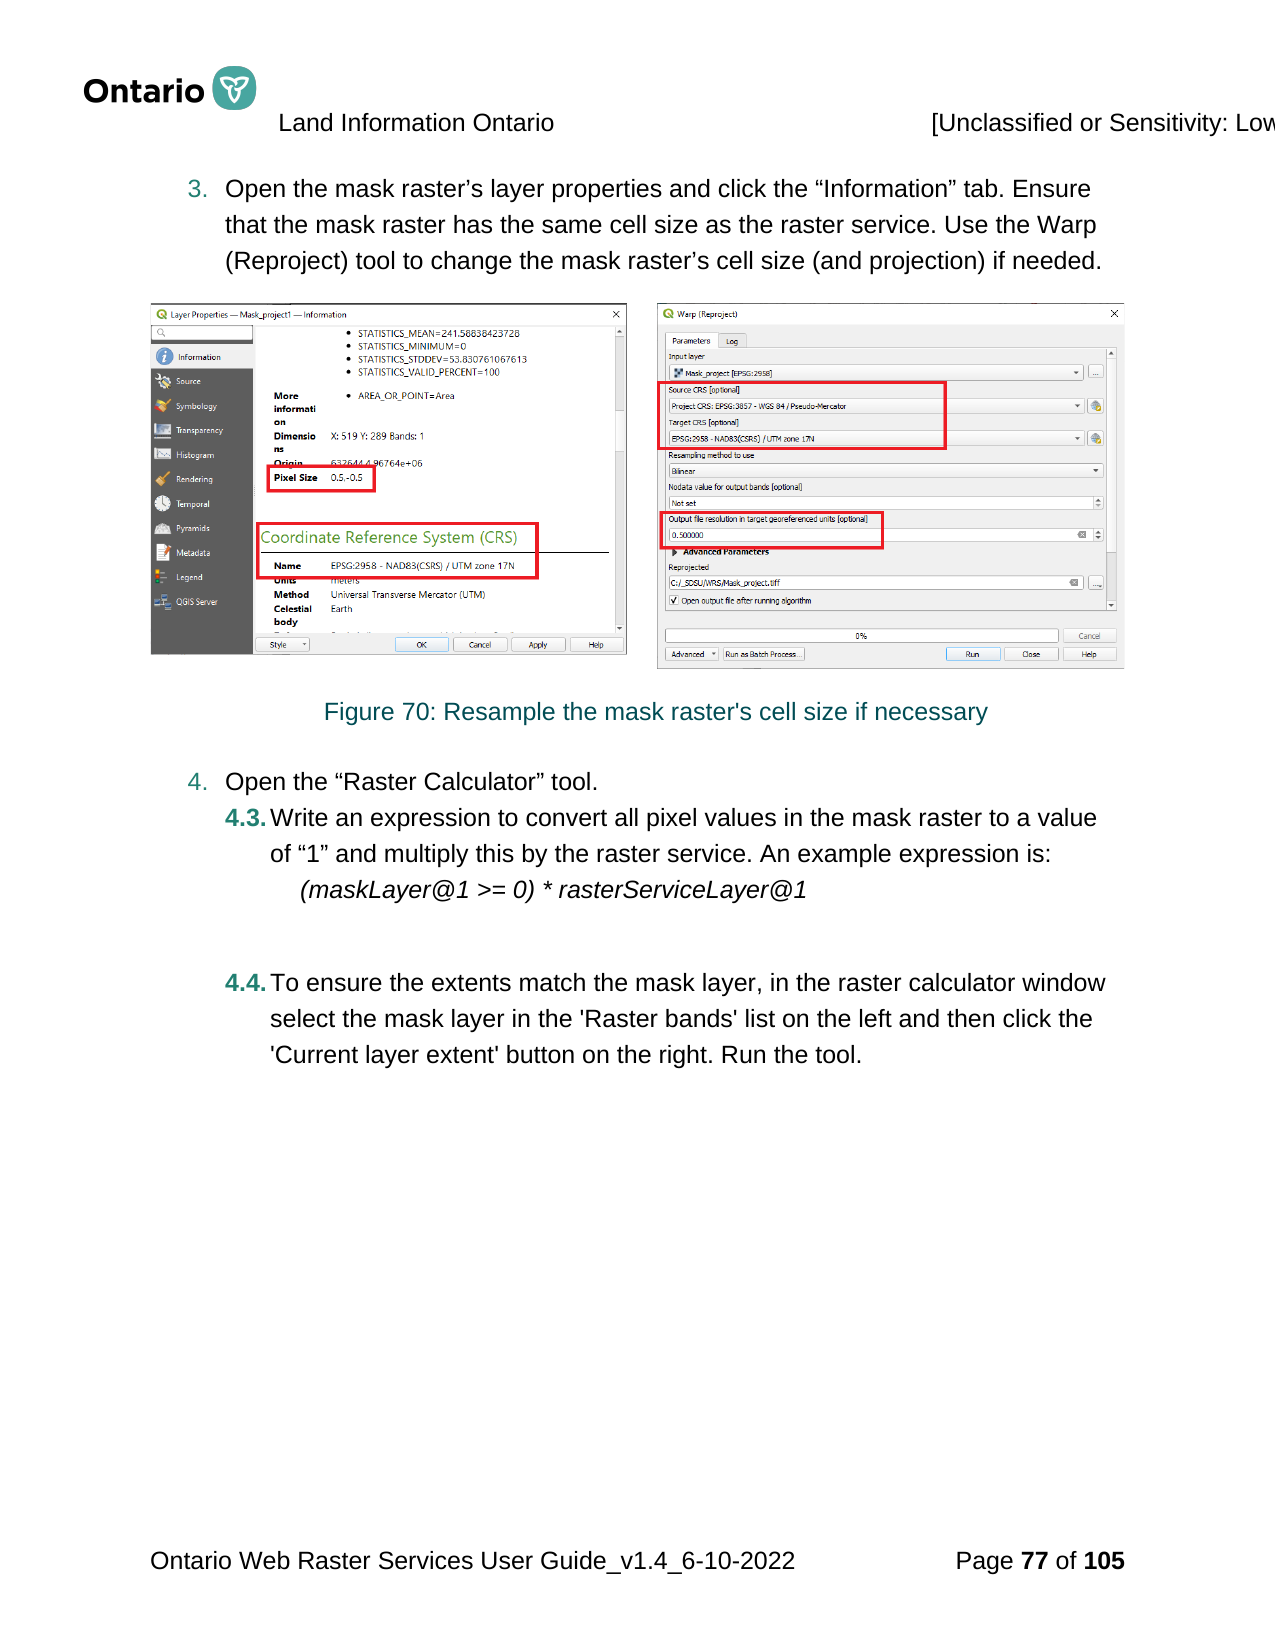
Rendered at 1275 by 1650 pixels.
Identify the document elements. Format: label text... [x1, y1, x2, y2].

list Open the mask raster’s layer properties and click the “Information” tab. Ensure that the mask raster has the same cell size as the raster service. Use the Warp (Reproject) tool to change the mask raster’s cell size (and projection) if needed. [187, 174, 1125, 275]
list Open the “Raster Calculator” tool. [187, 767, 1125, 796]
picture [150, 303, 1125, 669]
list Write an expression to convert all pixel values in the mask raster to a value of “1” and multiply this by the raster service. An example expression is: [225, 803, 1125, 868]
text (maskLayer@1 >= 0) * rasterServiceLayer@1 [225, 875, 1125, 904]
picture [61, 45, 279, 132]
list To ensure the extents match the mask layer, in the raster calculator window select the mask layer in the 'Raster bands' list on the left and then click the 'Current layer extent' button on the right. Run the tool. [225, 968, 1125, 1068]
